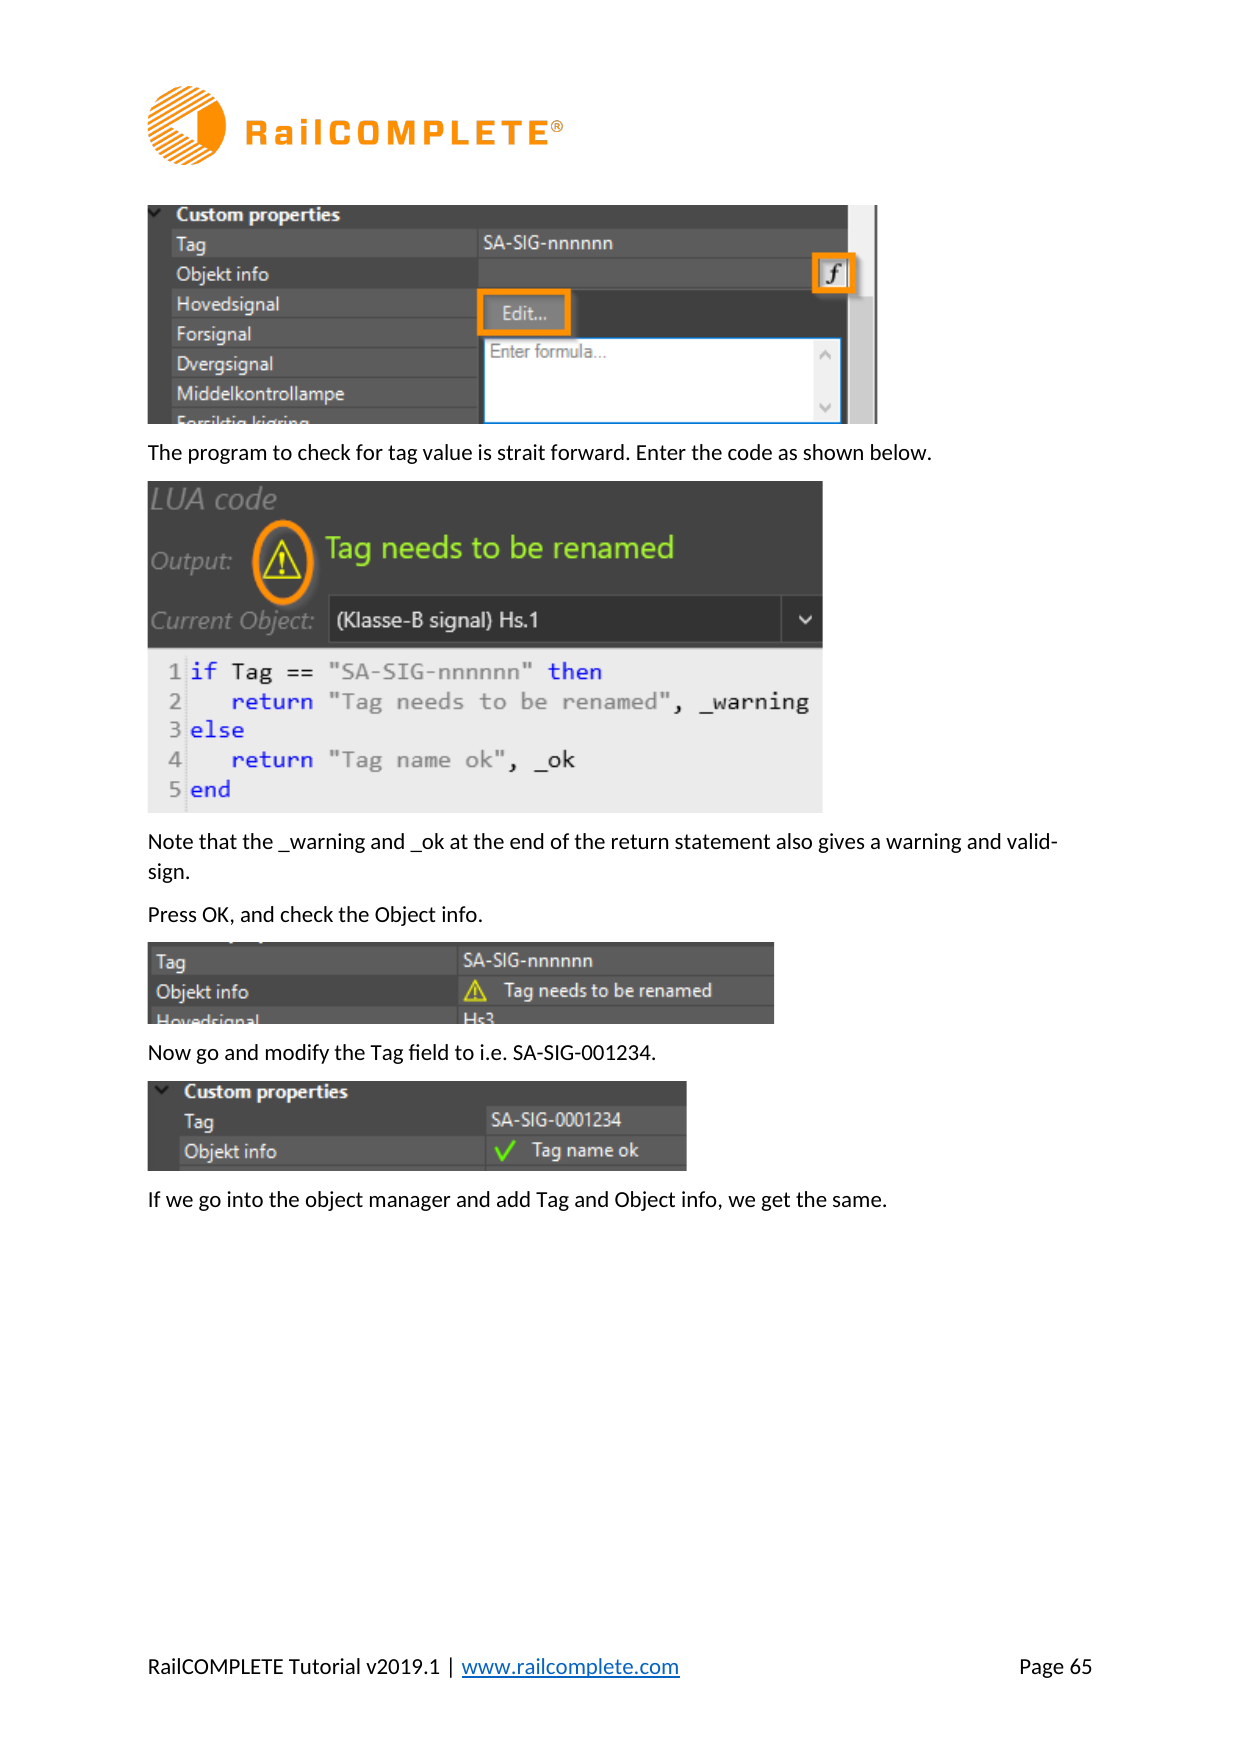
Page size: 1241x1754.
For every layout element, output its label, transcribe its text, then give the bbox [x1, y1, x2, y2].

text If we go into the object manager and add Tag and Object info, we get the same. [148, 1185, 1093, 1213]
text Note that the _warning and _ok at the end of the return statement also gives a warning and valid-sign. [148, 827, 1093, 885]
text Press OK, and check the Object info. [148, 900, 1093, 928]
text The program to check for tag value is strait forward. Enter the code as shown below. [148, 438, 1093, 466]
picture [147, 481, 823, 813]
text Now go and modify the Tag field to i.e. SA-SIG-001234. [148, 1038, 1093, 1067]
picture [147, 1081, 687, 1171]
picture [147, 942, 775, 1024]
picture [147, 86, 573, 165]
picture [147, 205, 878, 424]
